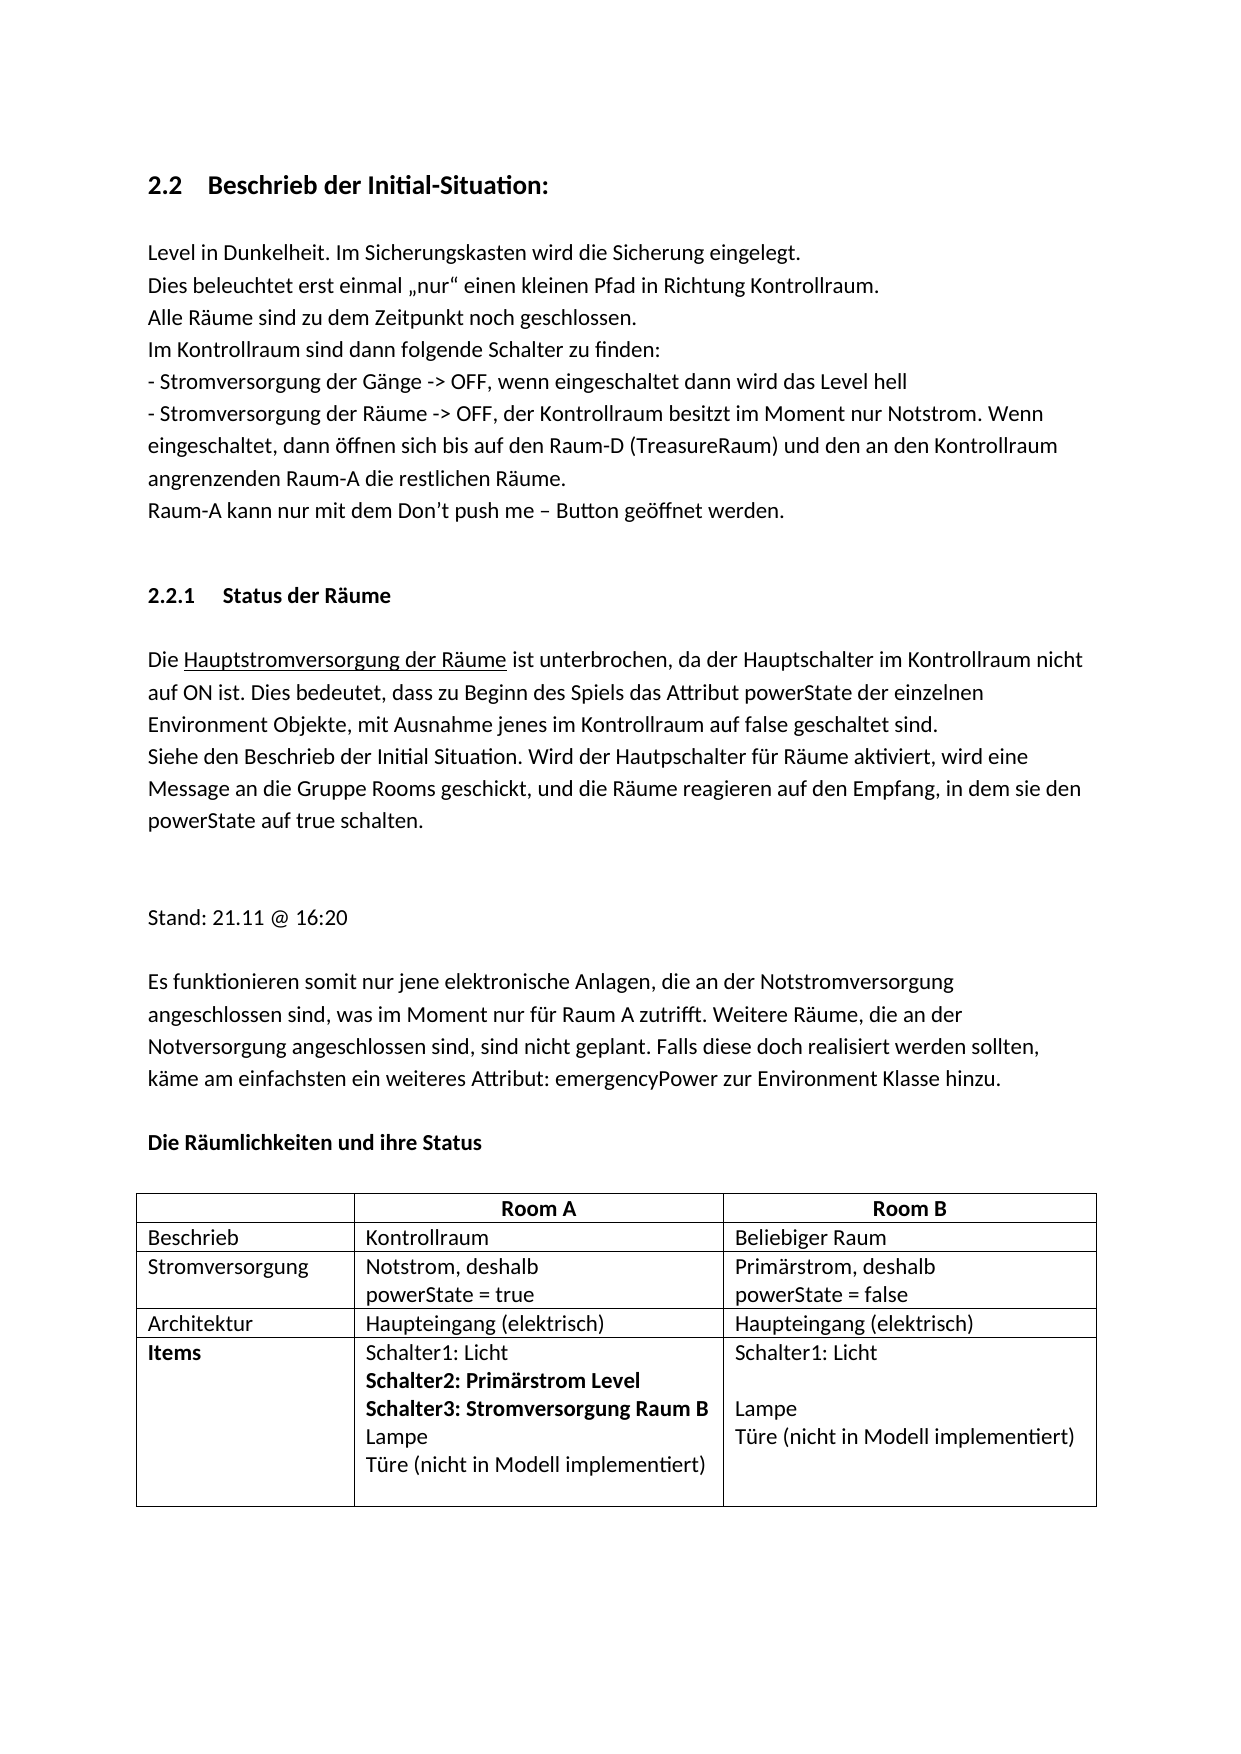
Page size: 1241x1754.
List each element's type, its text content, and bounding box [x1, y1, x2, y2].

table_cell Haupteingang (elektrisch) [724, 1309, 1096, 1337]
table_cell Architektur [137, 1309, 354, 1337]
text Level in Dunkelheit. Im Sicherungskasten wird die Sicherung eingelegt. [148, 206, 1093, 267]
table_cell Beliebiger Raum [724, 1223, 1096, 1251]
table_cell Stromversorgung [137, 1252, 354, 1308]
text Dies beleuchtet erst einmal „nur“ einen kleinen Pfad in Richtung Kontrollraum. [148, 271, 1093, 299]
table_cell Schalter1: Licht Schalter2: Primärstrom Level Schalter3: Stromversorgung Raum B Lampe Türe (nicht in Modell implementiert) [355, 1338, 723, 1506]
text Raum-A kann nur mit dem Don’t push me – Button geöffnet werden. [148, 496, 1093, 524]
text - Stromversorgung der Gänge -> OFF, wenn eingeschaltet dann wird das Level hell [148, 367, 1093, 395]
table_header [137, 1194, 354, 1222]
table_header Room A [355, 1194, 723, 1222]
text - Stromversorgung der Räume -> OFF, der Kontrollraum besitzt im Moment nur Notstrom. Wenn eingeschaltet, dann öffnen sich bis auf den Raum-D (TreasureRaum) und den an den Kontrollraum angrenzenden Raum-A die restlichen Räume. [148, 399, 1093, 492]
subtitle Beschrieb der Initial-Situation: [148, 168, 1093, 201]
table_cell Kontrollraum [355, 1223, 723, 1251]
text Die Räumlichkeiten und ihre Status [148, 1128, 1093, 1189]
table_cell Haupteingang (elektrisch) [355, 1309, 723, 1337]
text Alle Räume sind zu dem Zeitpunkt noch geschlossen. Im Kontrollraum sind dann folgende Schalter zu finden: [148, 303, 1093, 363]
table_cell Primärstrom, deshalb powerState = false [724, 1252, 1096, 1308]
table_cell Notstrom, deshalb powerState = true [355, 1252, 723, 1308]
text Siehe den Beschrieb der Initial Situation. Wird der Hautpschalter für Räume aktiviert, wird eine Message an die Gruppe Rooms geschickt, und die Räume reagieren auf den Empfang, in dem sie den powerState auf true schalten. [148, 742, 1093, 834]
table_header Room B [724, 1194, 1096, 1222]
text Es funktionieren somit nur jene elektronische Anlagen, die an der Notstromversorgung angeschlossen sind, was im Moment nur für Raum A zutrifft. Weitere Räume, die an der Notversorgung angeschlossen sind, sind nicht geplant. Falls diese doch realisiert werden sollten, käme am einfachsten ein weiteres Attribut: emergencyPower zur Environment Klasse hinzu. [148, 967, 1093, 1092]
table_cell Items [137, 1338, 354, 1506]
subtitle Status der Räume [148, 581, 1093, 609]
text Stand: 21.11 @ 16:20 [148, 903, 1093, 931]
text Die Hauptstromversorgung der Räume ist unterbrochen, da der Hauptschalter im Kontrollraum nicht auf ON ist. Dies bedeutet, dass zu Beginn des Spiels das Attribut powerState der einzelnen Environment Objekte, mit Ausnahme jenes im Kontrollraum auf false geschaltet sind. [148, 646, 1093, 738]
table_cell Beschrieb [137, 1223, 354, 1251]
table_cell Schalter1: Licht Lampe Türe (nicht in Modell implementiert) [724, 1338, 1096, 1506]
